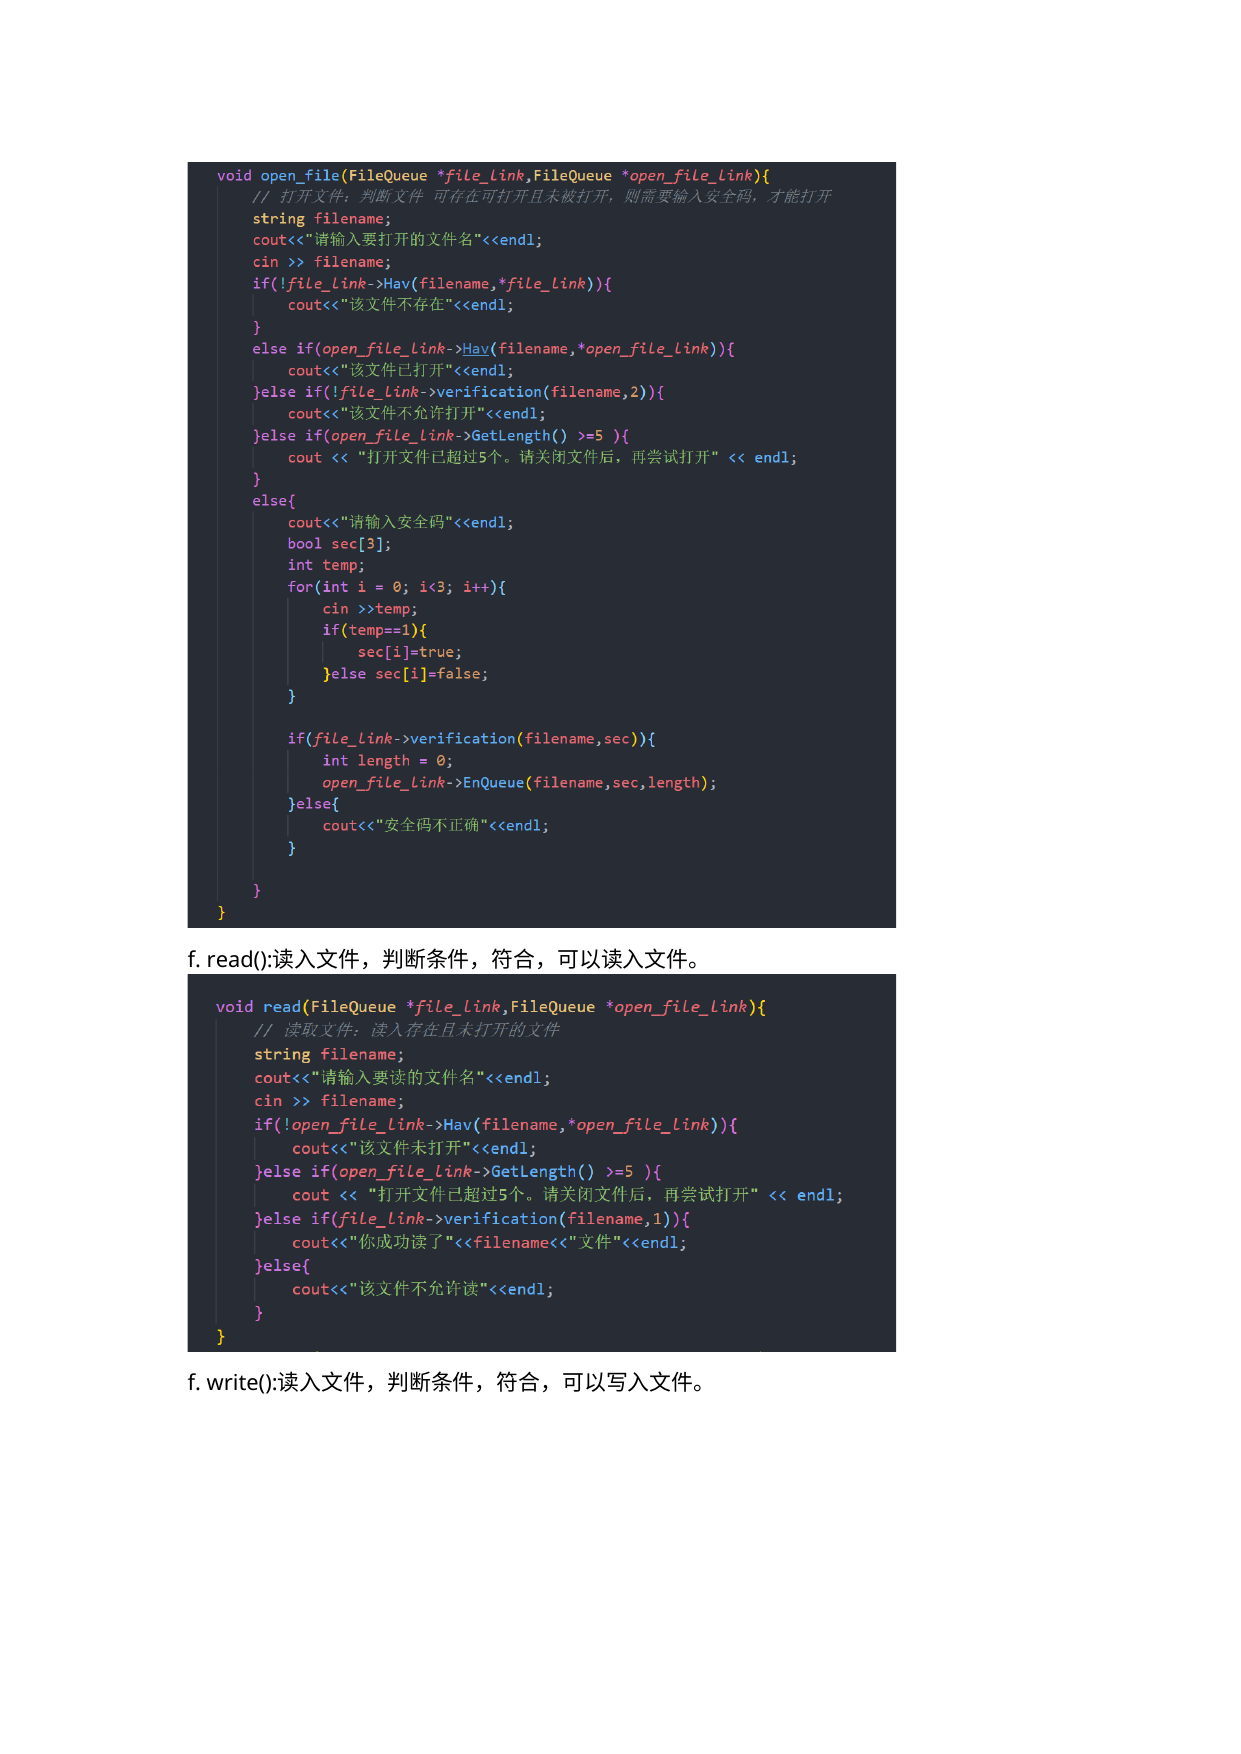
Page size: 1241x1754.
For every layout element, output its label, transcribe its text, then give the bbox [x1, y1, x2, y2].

text f. write():读入文件，判断条件，符合，可以写入文件。 [187, 1364, 1053, 1397]
picture [187, 162, 897, 928]
text f. read():读入文件，判断条件，符合，可以读入文件。 [187, 942, 1053, 974]
picture [187, 974, 897, 1352]
